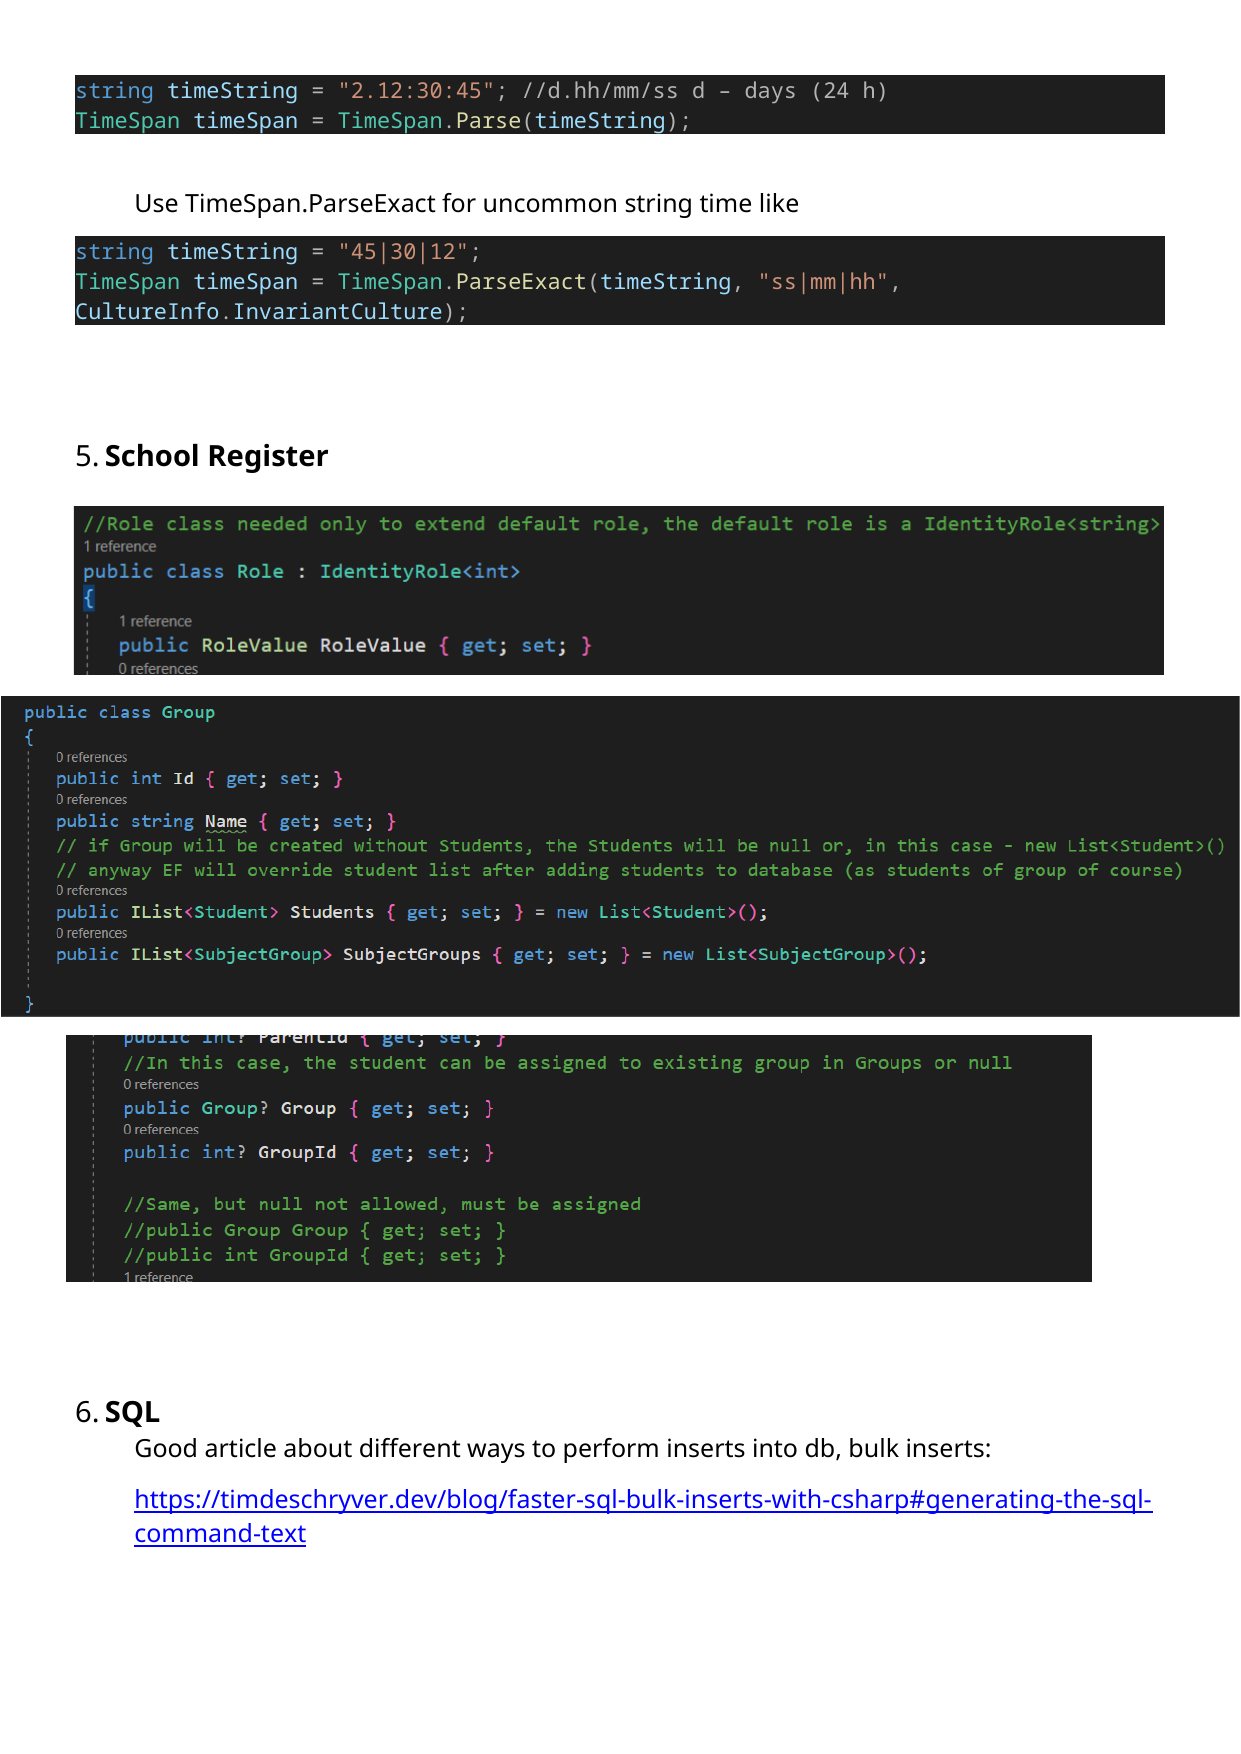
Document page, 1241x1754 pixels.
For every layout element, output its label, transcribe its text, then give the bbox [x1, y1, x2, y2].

text Use TimeSpan.ParseExact for uncommon string time like [75, 185, 1165, 219]
subtitle School Register [75, 435, 1165, 475]
text string timeString = "2.12:30:45"; //d.hh/mm/ss d – days (24 h) [75, 75, 1165, 105]
text string timeString = "45|30|12"; [75, 236, 1165, 266]
text TimeSpan timeSpan = TimeSpan.Parse(timeString); [75, 105, 1165, 134]
picture [1, 696, 1240, 1017]
text https://timdeschryver.dev/blog/faster-sql-bulk-inserts-with-csharp#generating-the-sql-command-text [134, 1482, 1165, 1550]
picture [66, 1035, 1092, 1282]
picture [73, 506, 1164, 675]
subtitle SQL [75, 1391, 1165, 1431]
text TimeSpan timeSpan = TimeSpan.ParseExact(timeString, "ss|mm|hh", CultureInfo.InvariantCulture); [75, 266, 1165, 325]
text Good article about different ways to perform inserts into db, bulk inserts: [134, 1431, 1165, 1465]
